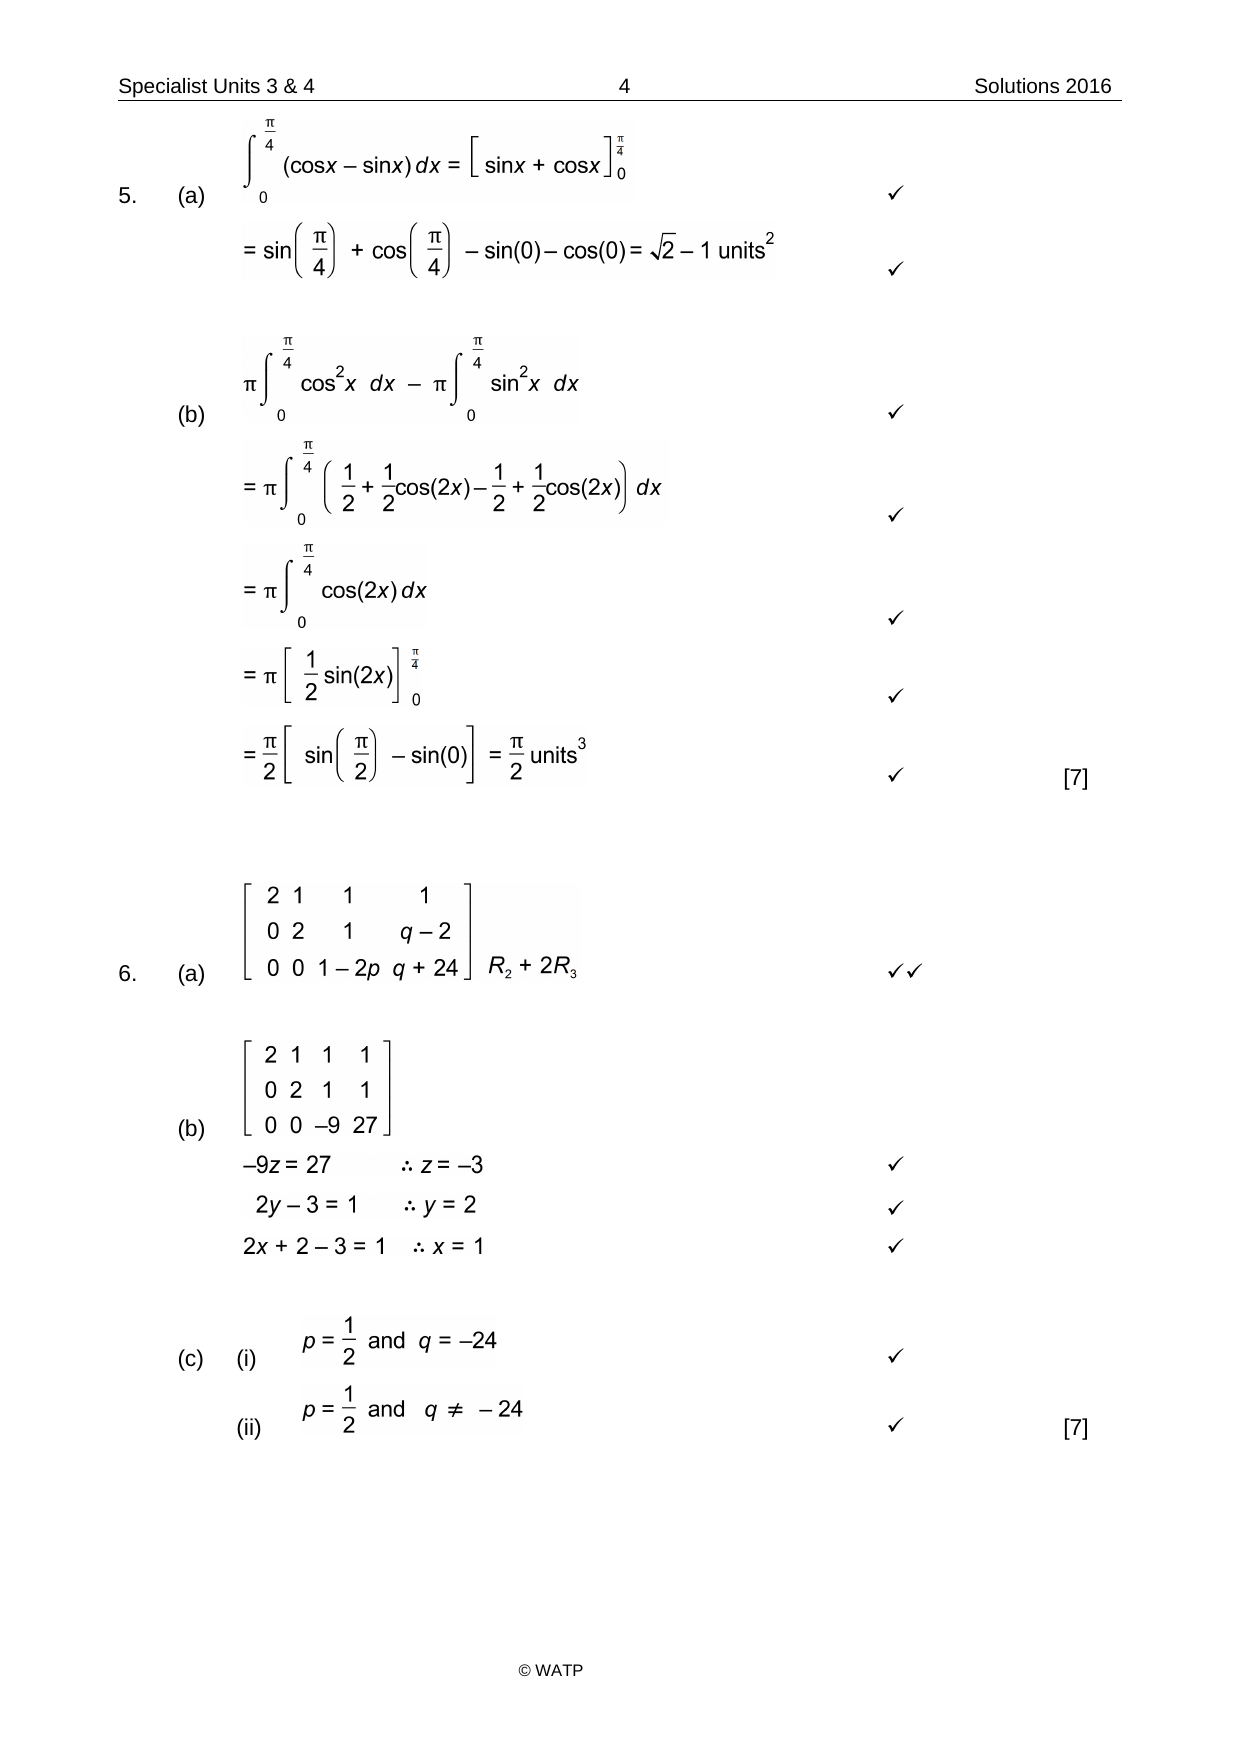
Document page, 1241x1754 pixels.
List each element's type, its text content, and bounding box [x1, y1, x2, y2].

picture [242, 440, 669, 526]
picture [242, 724, 587, 786]
text (ii) [7] [118, 1384, 1122, 1440]
picture [242, 543, 428, 629]
picture [242, 1236, 485, 1256]
picture [242, 646, 421, 707]
picture [242, 1194, 477, 1219]
picture [242, 221, 775, 280]
text (c) (i) [118, 1316, 1122, 1371]
picture [242, 1039, 400, 1137]
picture [242, 1154, 484, 1174]
picture [301, 1315, 497, 1367]
picture [242, 118, 634, 204]
text (b) [118, 1039, 1122, 1142]
picture [242, 882, 581, 982]
picture [301, 1384, 524, 1435]
picture [242, 336, 580, 422]
